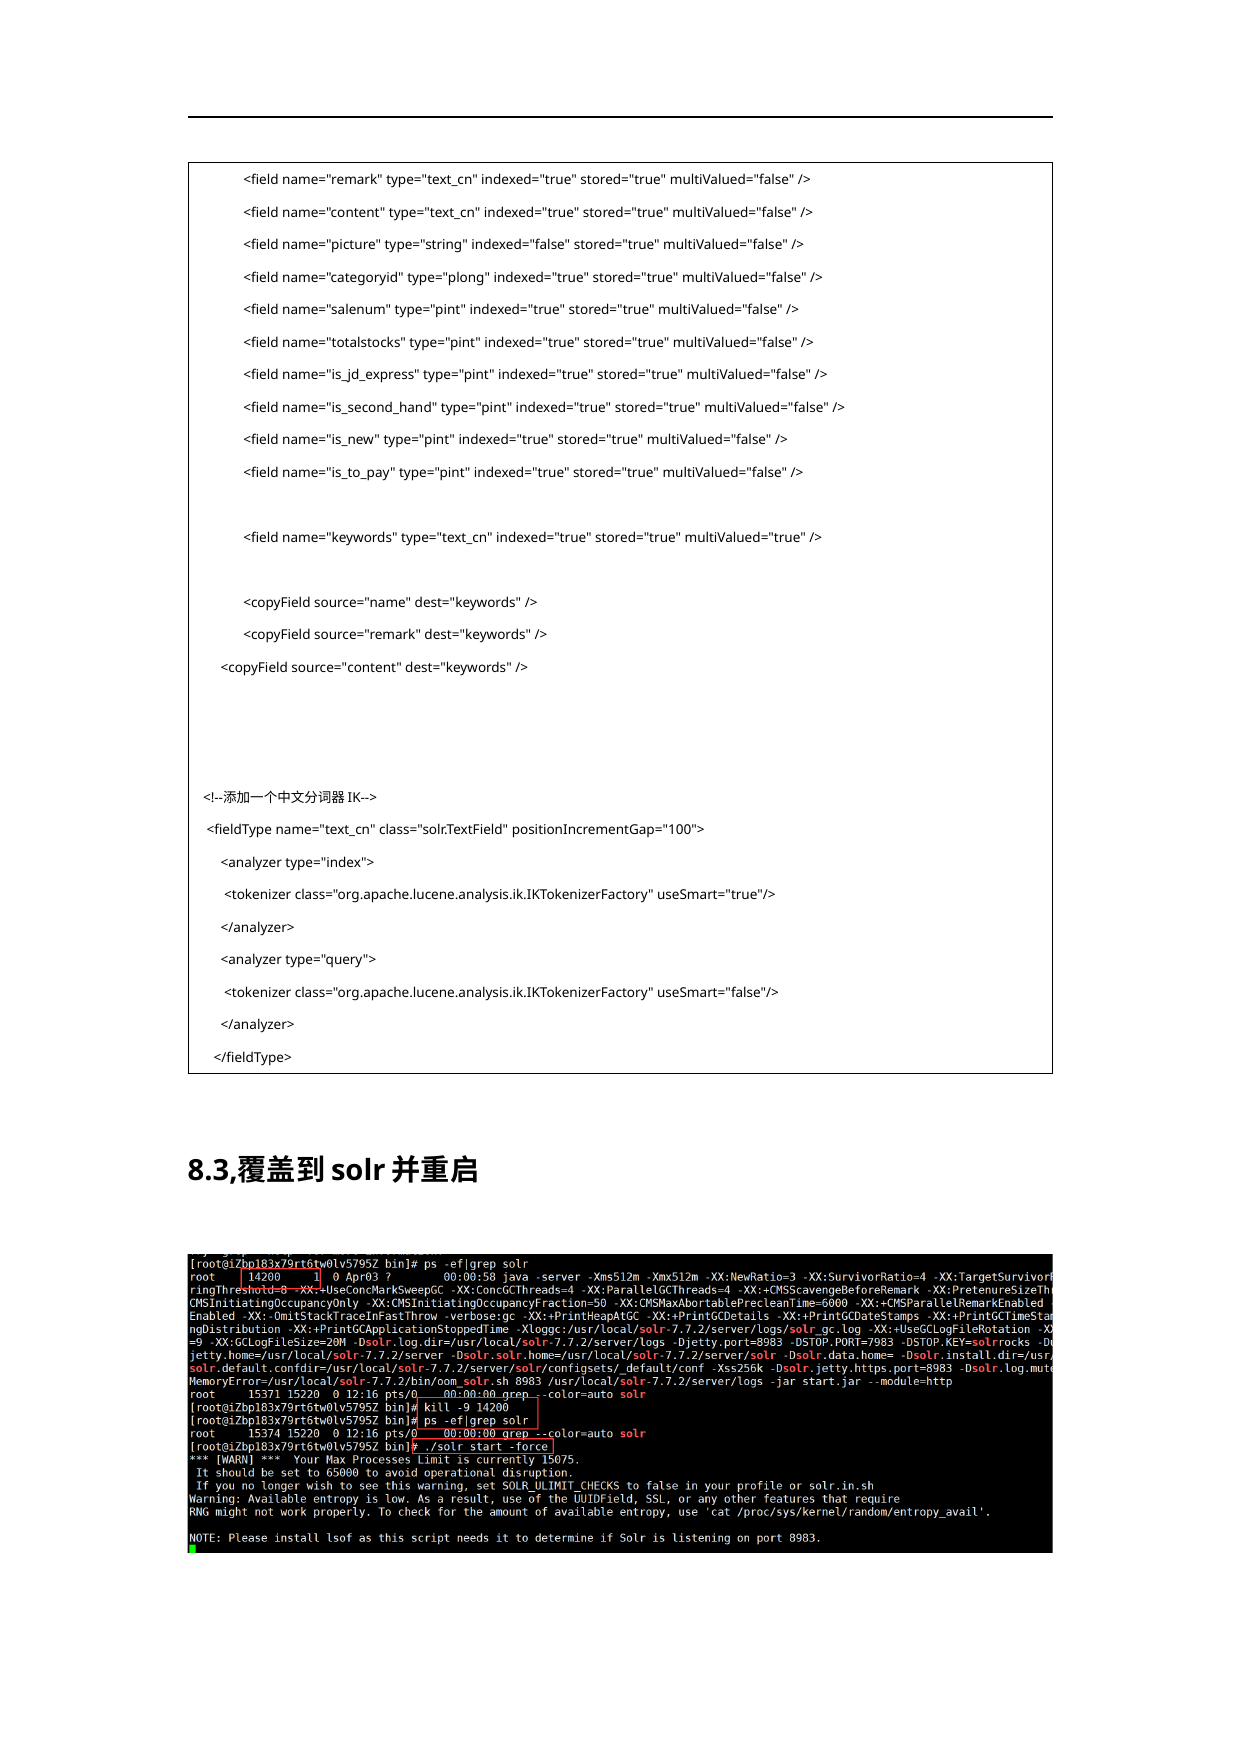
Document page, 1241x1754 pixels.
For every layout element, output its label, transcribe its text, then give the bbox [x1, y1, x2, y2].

picture [187, 1254, 1053, 1553]
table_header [189, 163, 1052, 1073]
subtitle 8.3,覆盖到solr并重启 [187, 1136, 1053, 1201]
